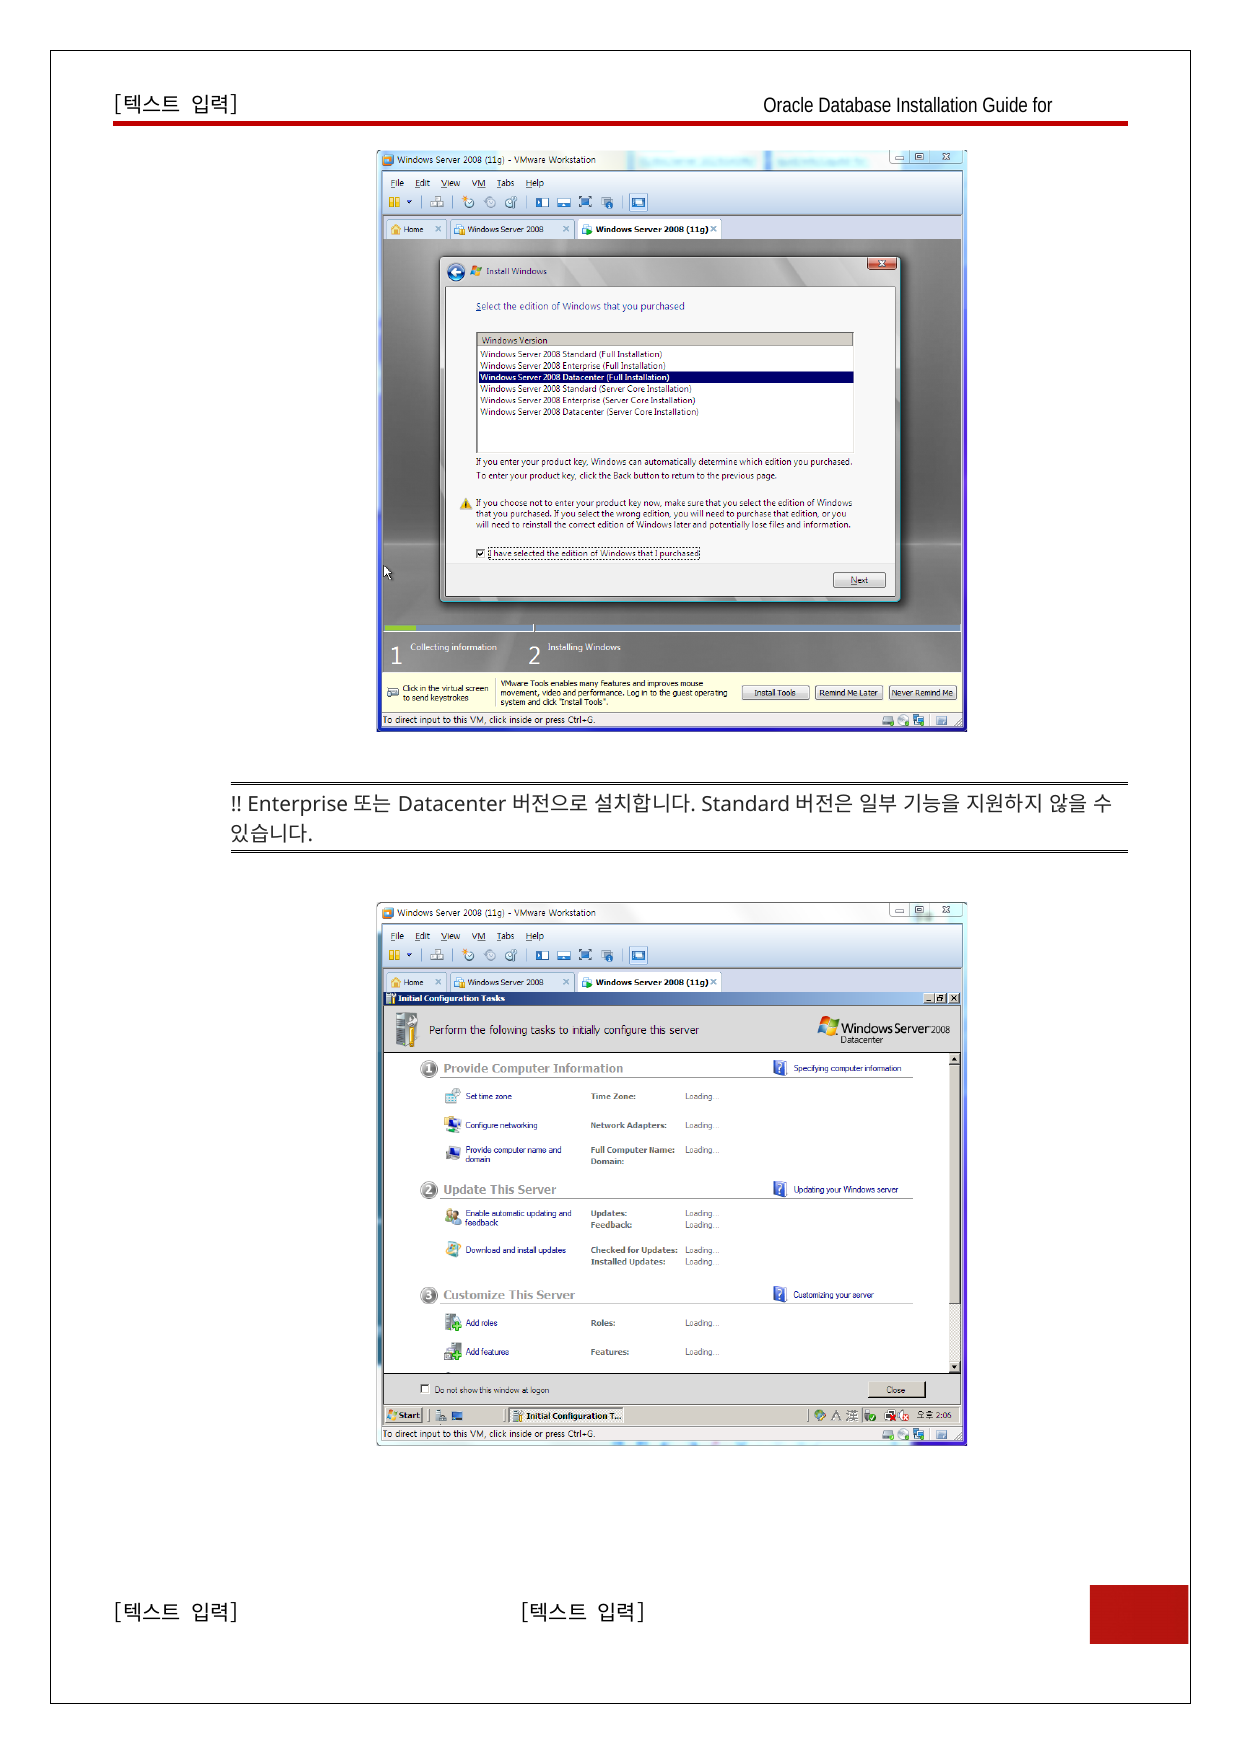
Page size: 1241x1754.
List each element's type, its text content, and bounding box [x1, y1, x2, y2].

text !! Enterprise 또는 Datacenter 버전으로 설치합니다. Standard 버전은 일부 기능을 지원하지 않을 수 있습니다. [231, 785, 1128, 850]
picture [1089, 1585, 1189, 1644]
picture [376, 902, 968, 1446]
picture [376, 150, 968, 732]
